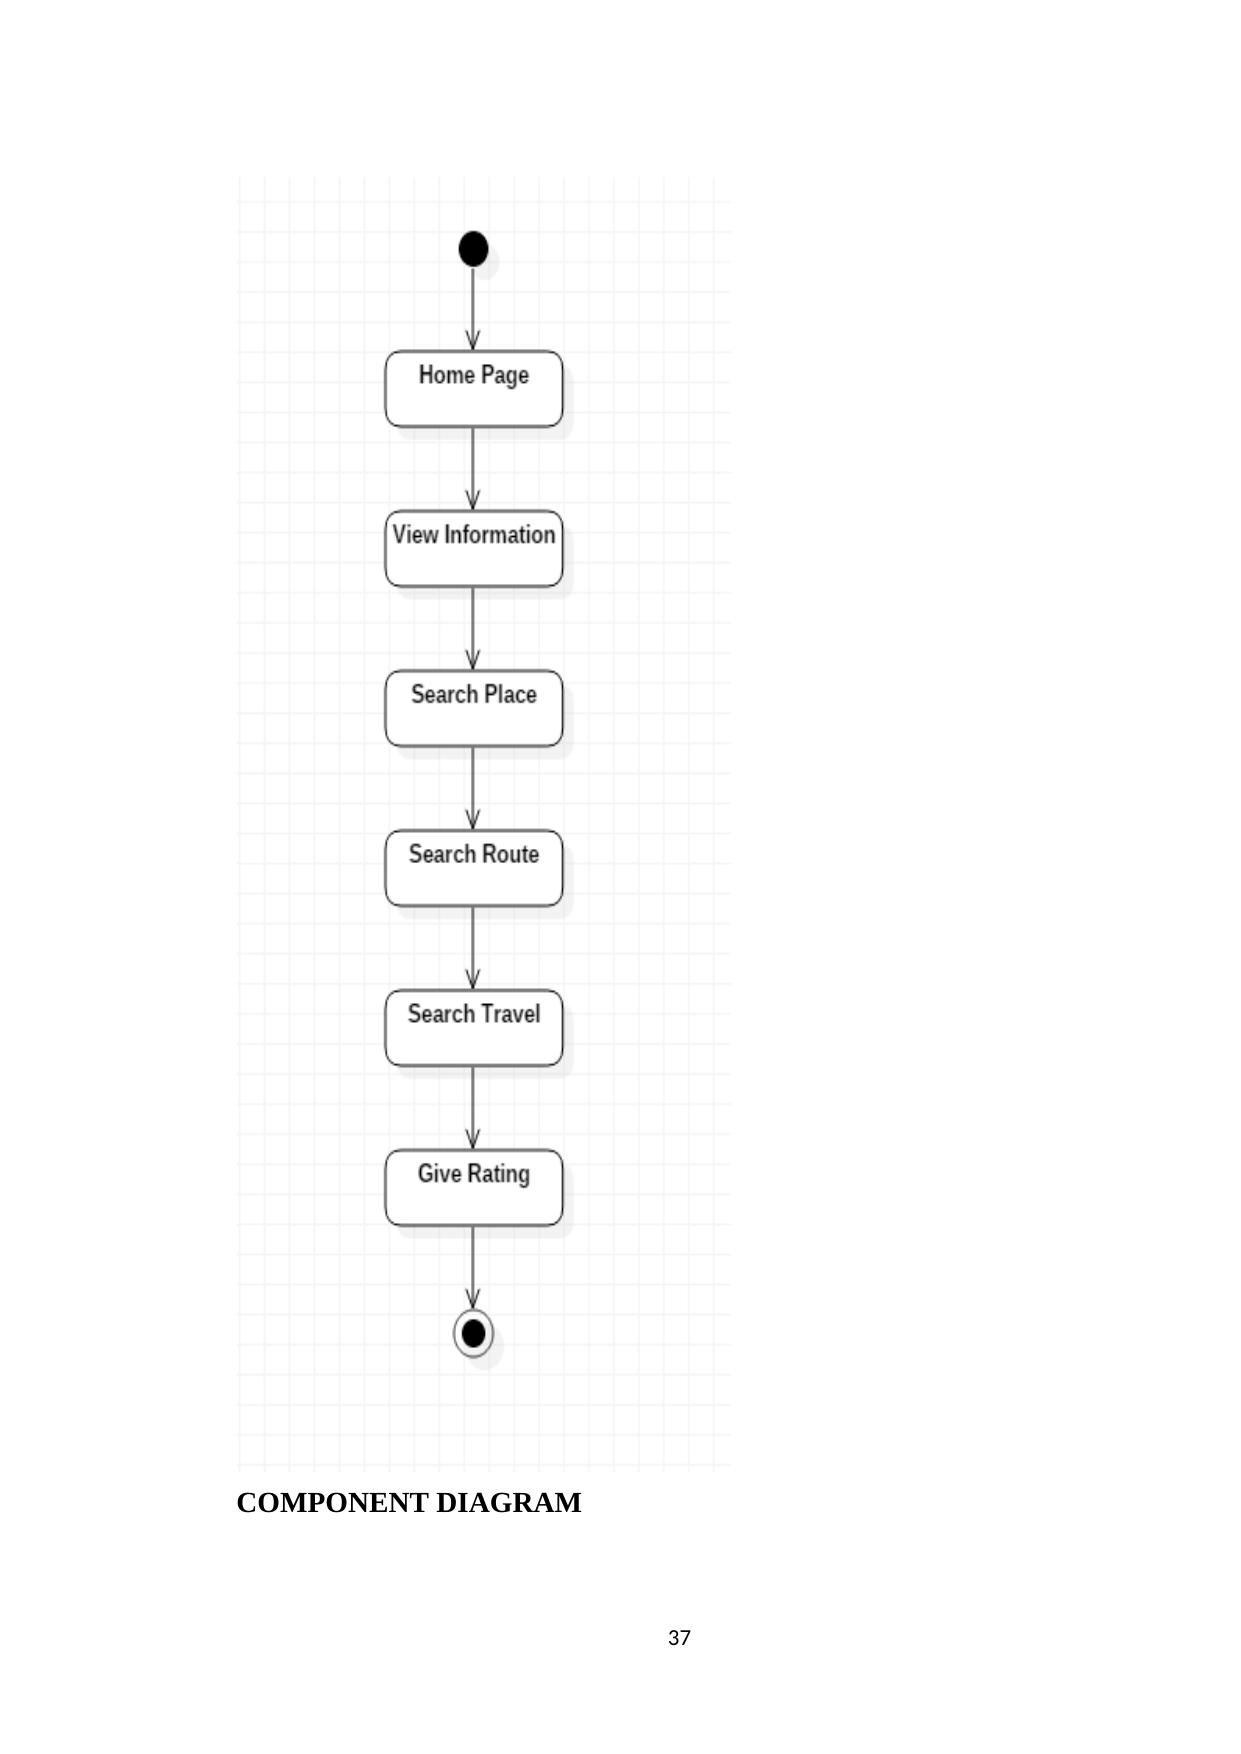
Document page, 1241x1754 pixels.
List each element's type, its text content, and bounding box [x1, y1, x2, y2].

picture [236, 177, 732, 1472]
text COMPONENT DIAGRAM [236, 1486, 1122, 1519]
